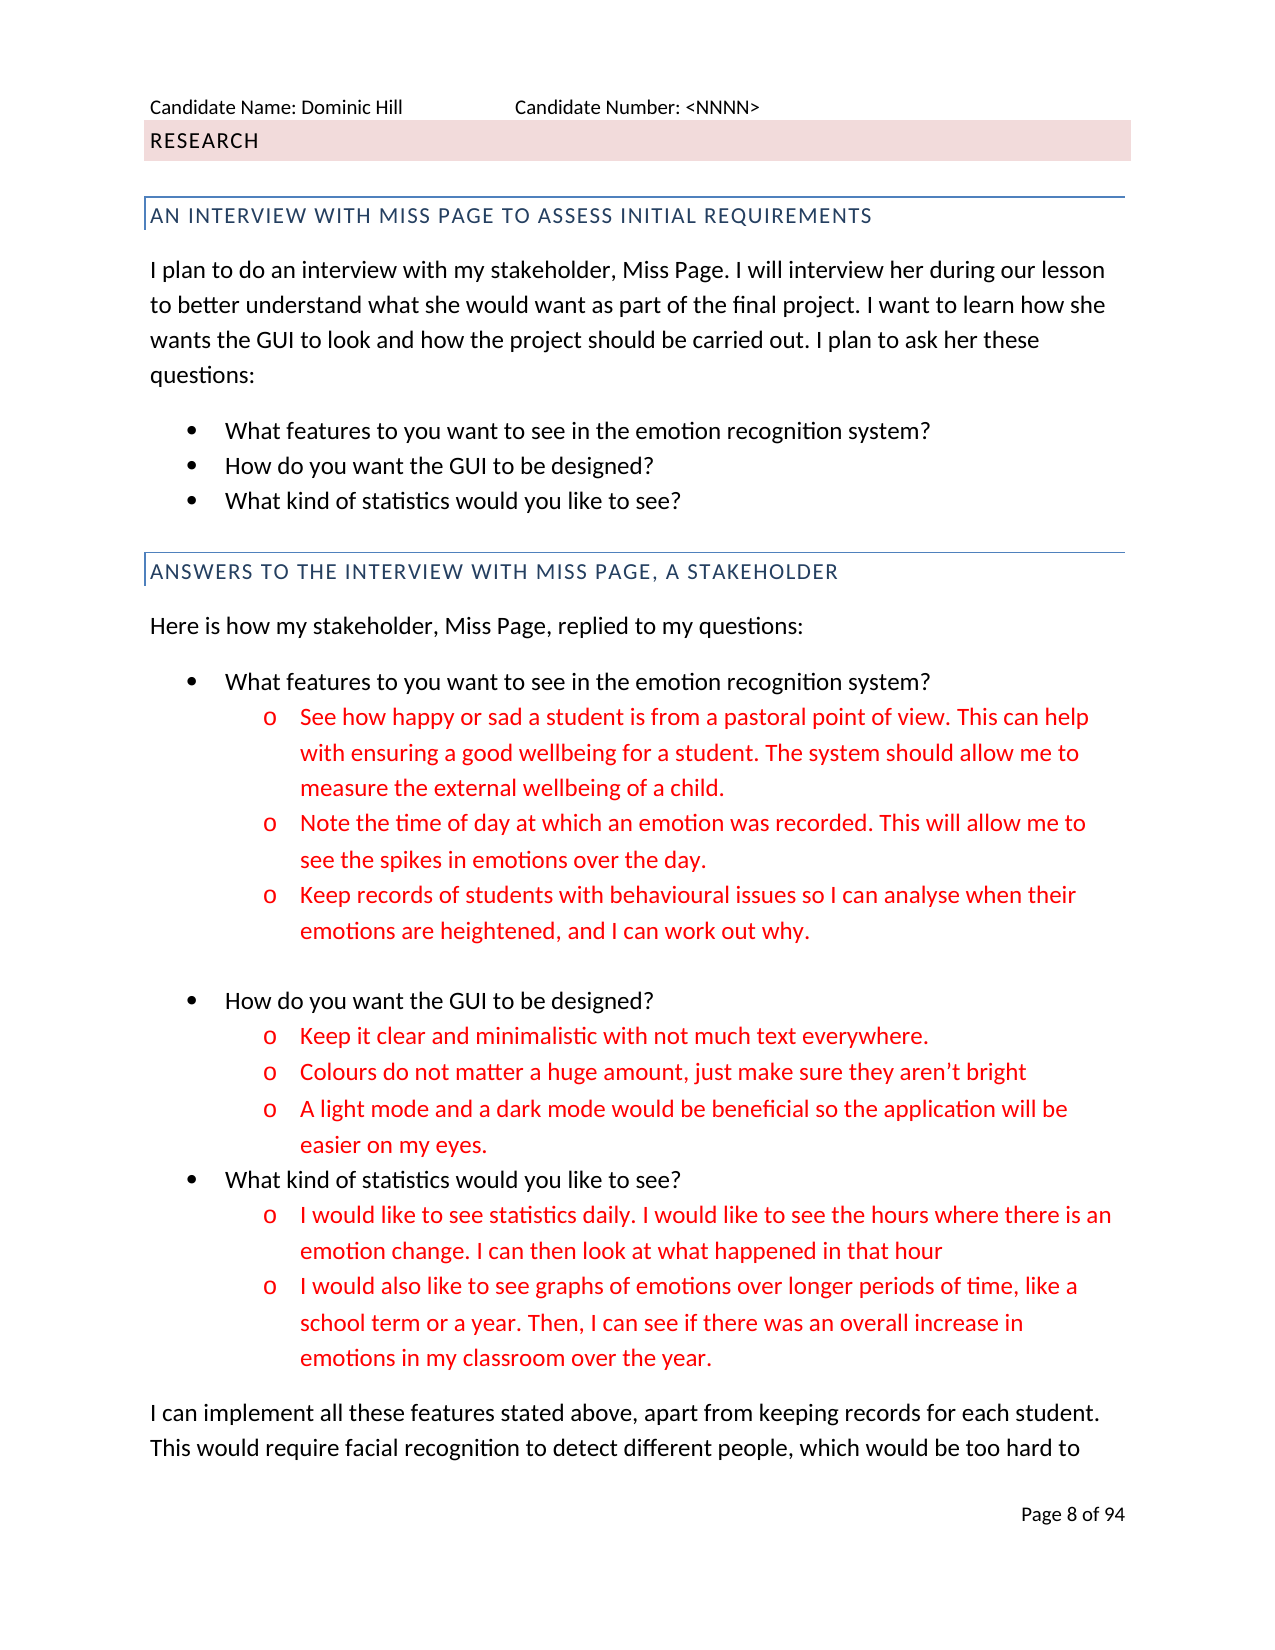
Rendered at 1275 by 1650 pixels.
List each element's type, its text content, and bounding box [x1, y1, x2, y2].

list A light mode and a dark mode would be beneficial so the application will be easier on my eyes. [262, 1093, 1125, 1160]
list I would also like to see graphs of emotions over longer periods of time, like a school term or a year. Then, I can see if there was an overall increase in emotions in my classroom over the year. [262, 1271, 1125, 1372]
subtitle Research [150, 126, 1125, 154]
list What features to you want to see in the emotion recognition system? [187, 666, 1125, 697]
list What kind of statistics would you like to see? [187, 1164, 1125, 1195]
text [150, 1398, 1125, 1463]
list What kind of statistics would you like to see? [187, 486, 1125, 516]
list Keep records of students with behavioural issues so I can analyse when their emotions are heightened, and I can work out why. [262, 879, 1125, 946]
list Note the time of day at which an emotion was recorded. This will allow me to see the spikes in emotions over the day. [262, 808, 1125, 874]
list Colours do not matter a huge amount, just make sure they aren’t bright [262, 1057, 1125, 1088]
list What features to you want to see in the emotion recognition system? [187, 416, 1125, 446]
list How do you want the GUI to be designed? [187, 985, 1125, 1016]
subtitle Answers to the interview with miss page, a stakeholder [146, 553, 1125, 586]
list Keep it clear and minimalistic with not much text everywhere. [262, 1020, 1125, 1052]
list How do you want the GUI to be designed? [187, 451, 1125, 481]
subtitle An interview with Miss page to assess initial requirements [146, 198, 1125, 230]
list I would like to see statistics daily. I would like to see the hours where there is an emotion change. I can then look at what happened in that hour [262, 1199, 1125, 1266]
list See how happy or sad a student is from a pastoral point of view. This can help with ensuring a good wellbeing for a student. The system should allow me to measure the external wellbeing of a child. [262, 701, 1125, 803]
text I plan to do an interview with my stakeholder, Miss Page. I will interview her during our lesson to better understand what she would want as part of the final project. I want to learn how she wants the GUI to look and how the project should be carried out. I plan to ask her these questions: [150, 255, 1125, 390]
text Here is how my stakeholder, Miss Page, replied to my questions: [150, 611, 1125, 641]
